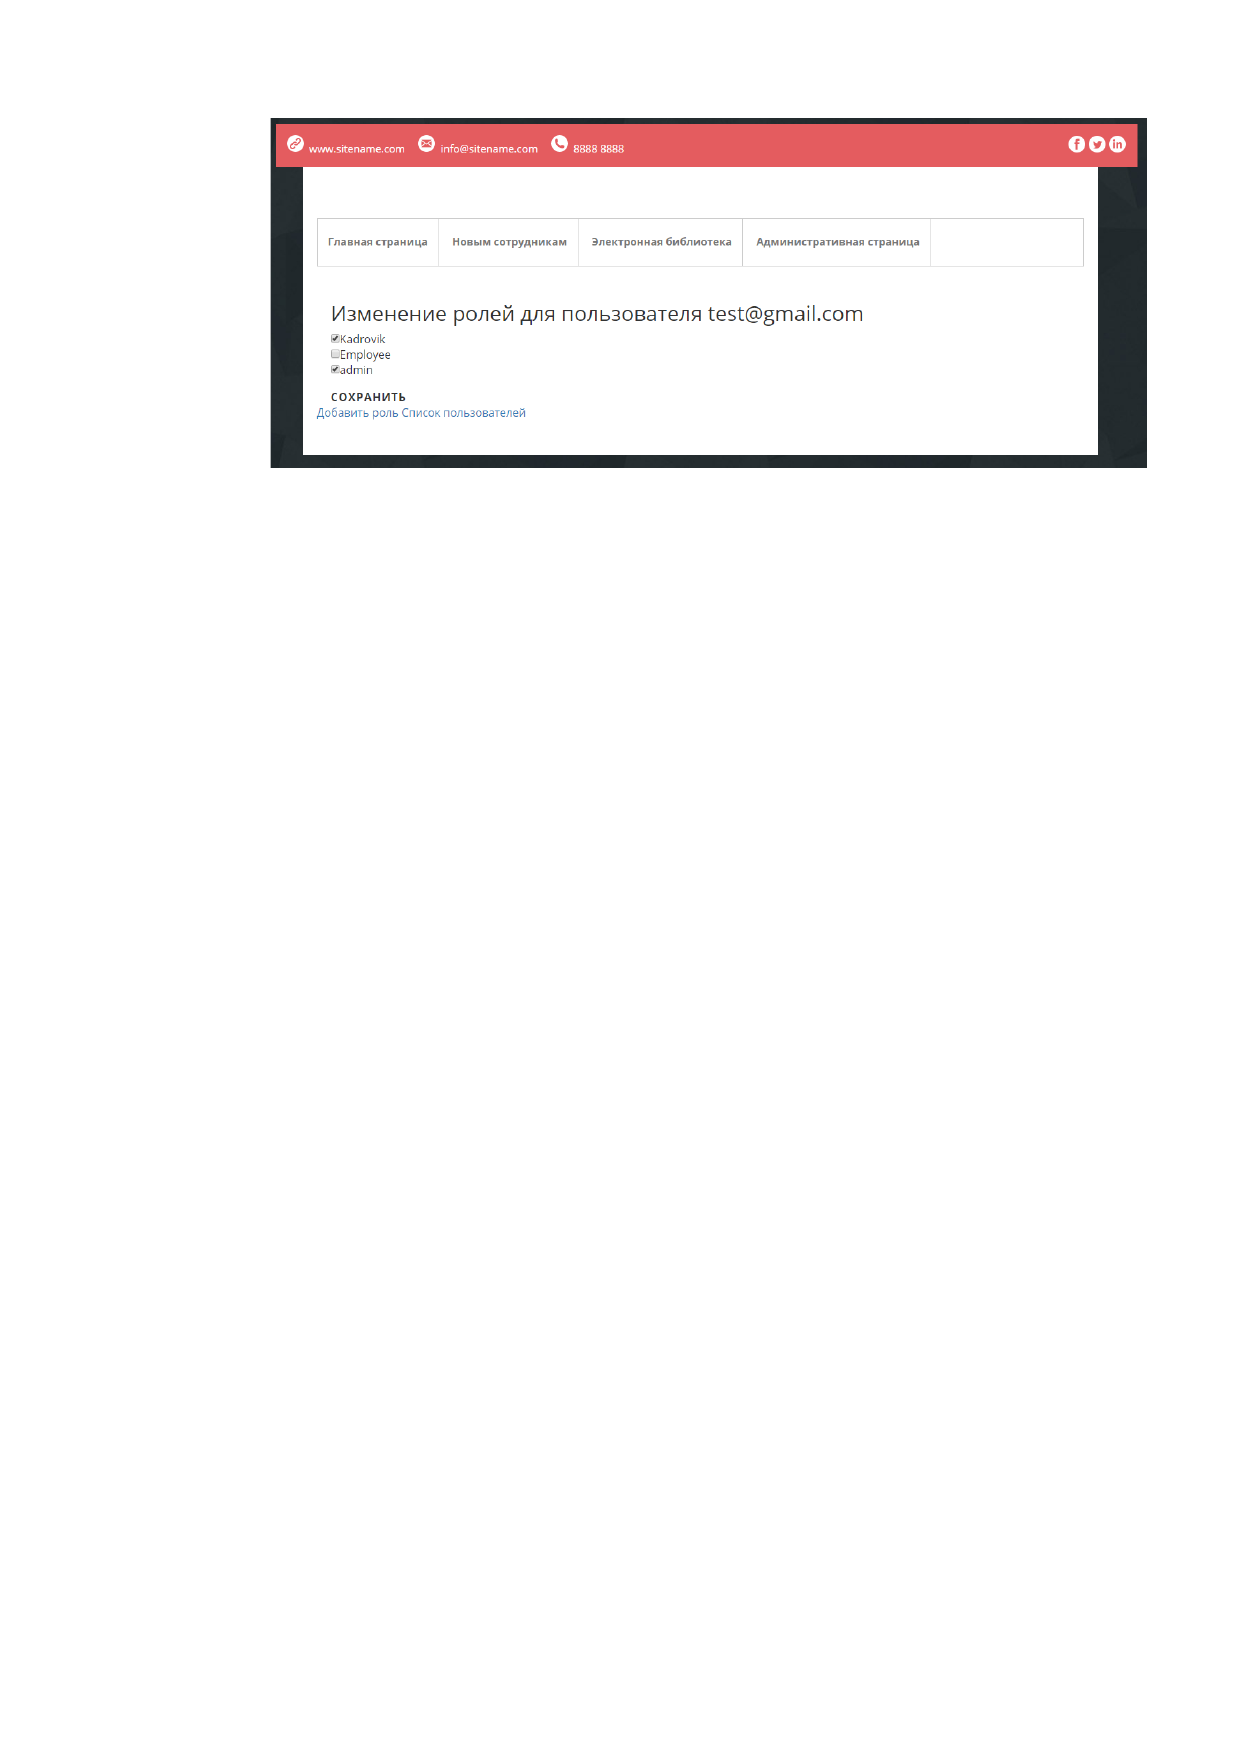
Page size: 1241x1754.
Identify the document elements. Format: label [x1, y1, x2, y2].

picture [270, 118, 1147, 468]
